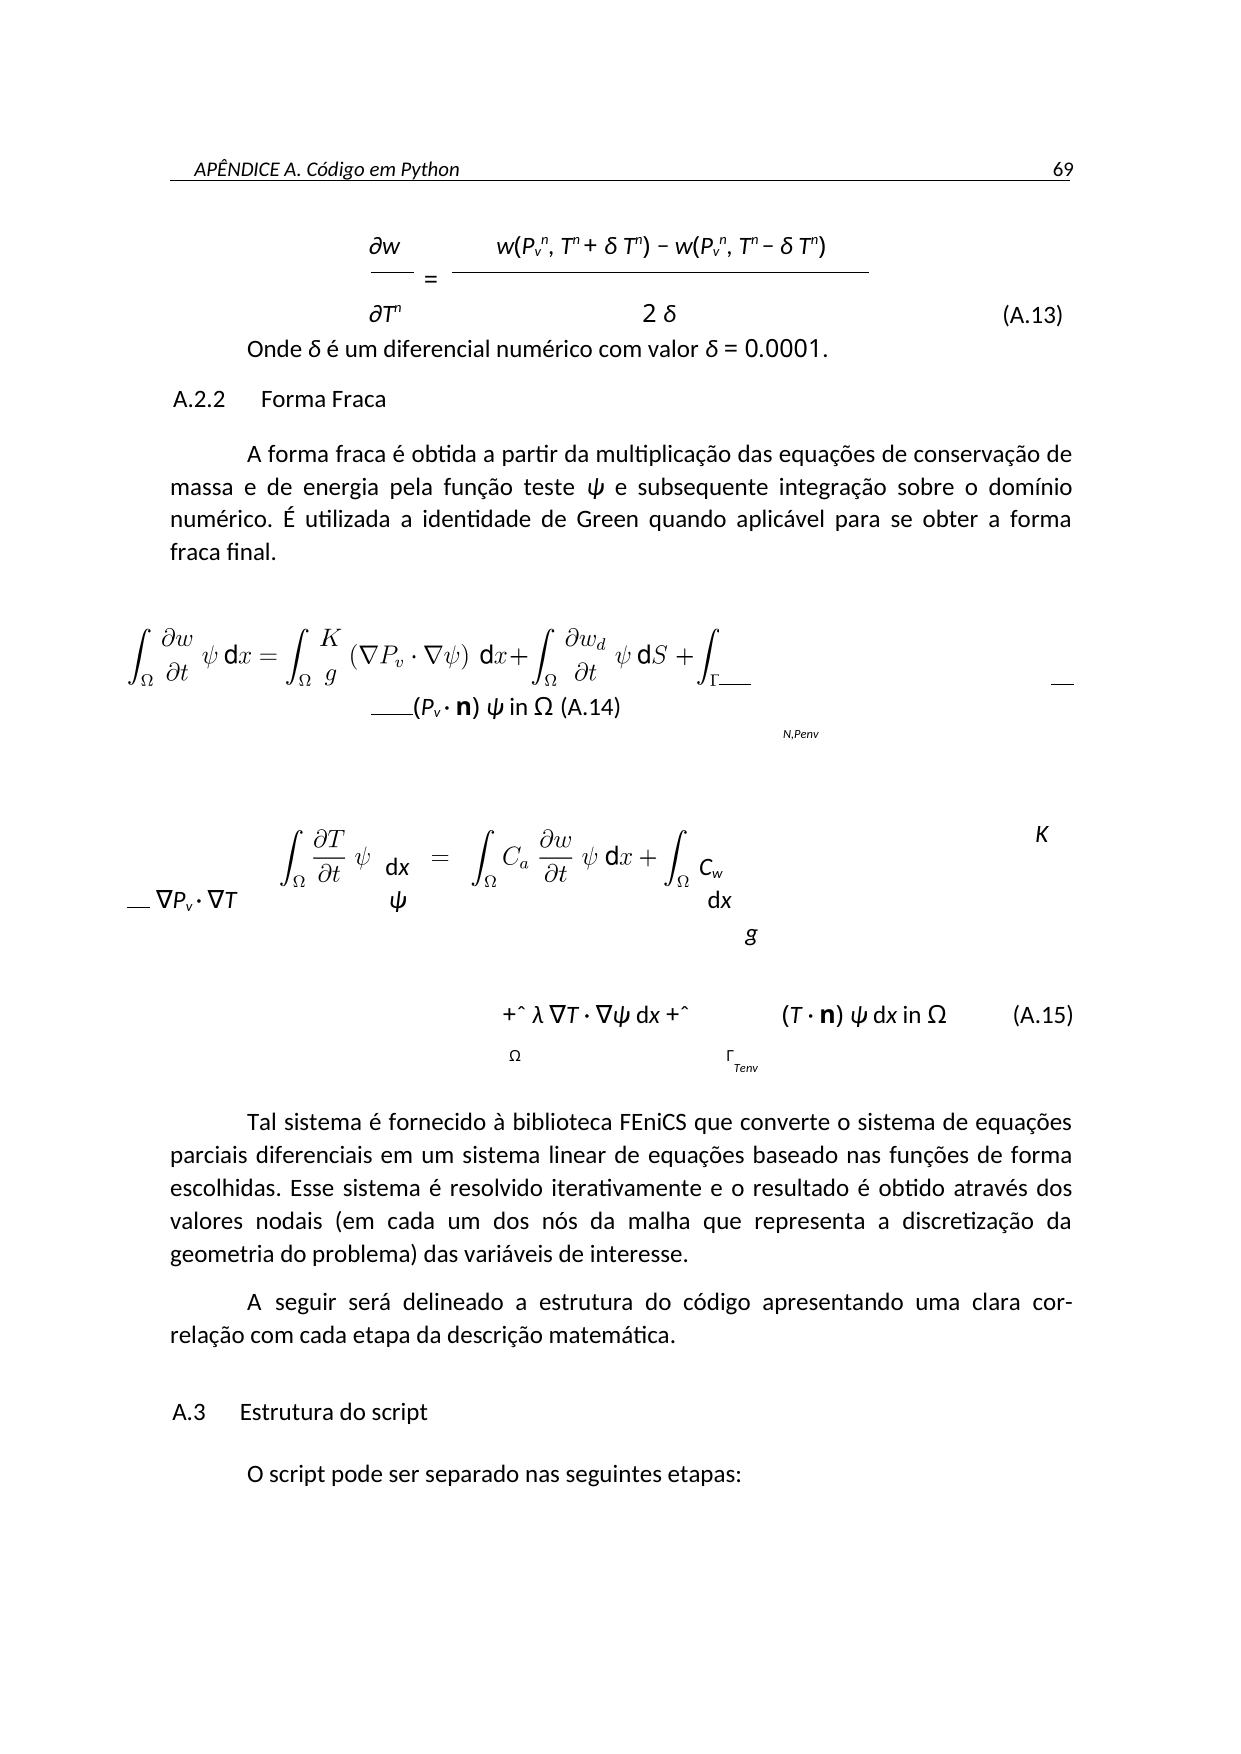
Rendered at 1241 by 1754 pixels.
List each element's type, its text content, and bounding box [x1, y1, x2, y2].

text +ˆ λ ∇T · ∇ψ dx +ˆ (T · n) ψ dx in Ω (A.15) [127, 997, 1074, 1031]
text A forma fraca é obtida a partir da multiplicação das equações de conservação de massa e de energia pela função teste ψ e subsequente integração sobre o domínio numérico. É utilizada a identidade de Green quando aplicável para se obter a forma fraca final. [170, 438, 1073, 567]
text N,Penv [529, 726, 1074, 741]
table_cell (A.13) [1002, 224, 1070, 331]
text K [432, 818, 1074, 848]
text A.3 Estrutura do script [127, 1396, 1074, 1426]
text Onde δ é um diferencial numérico com valor δ = 0.0001. [247, 331, 1073, 365]
text O script pode ser separado nas seguintes etapas: [247, 1458, 1073, 1489]
picture [431, 828, 689, 887]
text Ω ΓTenv [127, 1045, 1074, 1081]
text Tal sistema é fornecido à biblioteca FEniCS que converte o sistema de equações parciais diferenciais em um sistema linear de equações baseado nas funções de forma escolhidas. Esse sistema é resolvido iterativamente e o resultado é obtido através dos valores nodais (em cada um dos nós da malha que representa a discretização da geometria do problema) das variáveis de interesse. [170, 1106, 1073, 1268]
list seguir será delineado a estrutura do código apresentando uma clara cor-relação com cada etapa da descrição matemática. [170, 1286, 1073, 1350]
picture [279, 828, 370, 887]
text A.2.2 Forma Fraca [127, 383, 1074, 414]
text g [432, 917, 1074, 948]
table_cell ∂w w(Pvn, Tn + δ Tn) − w(Pvn, Tn − δ Tn) = ∂Tn 2 δ [369, 224, 1002, 331]
text dx Cw ∇Pv · ∇T ψ dx [127, 851, 1074, 915]
picture [127, 627, 719, 686]
